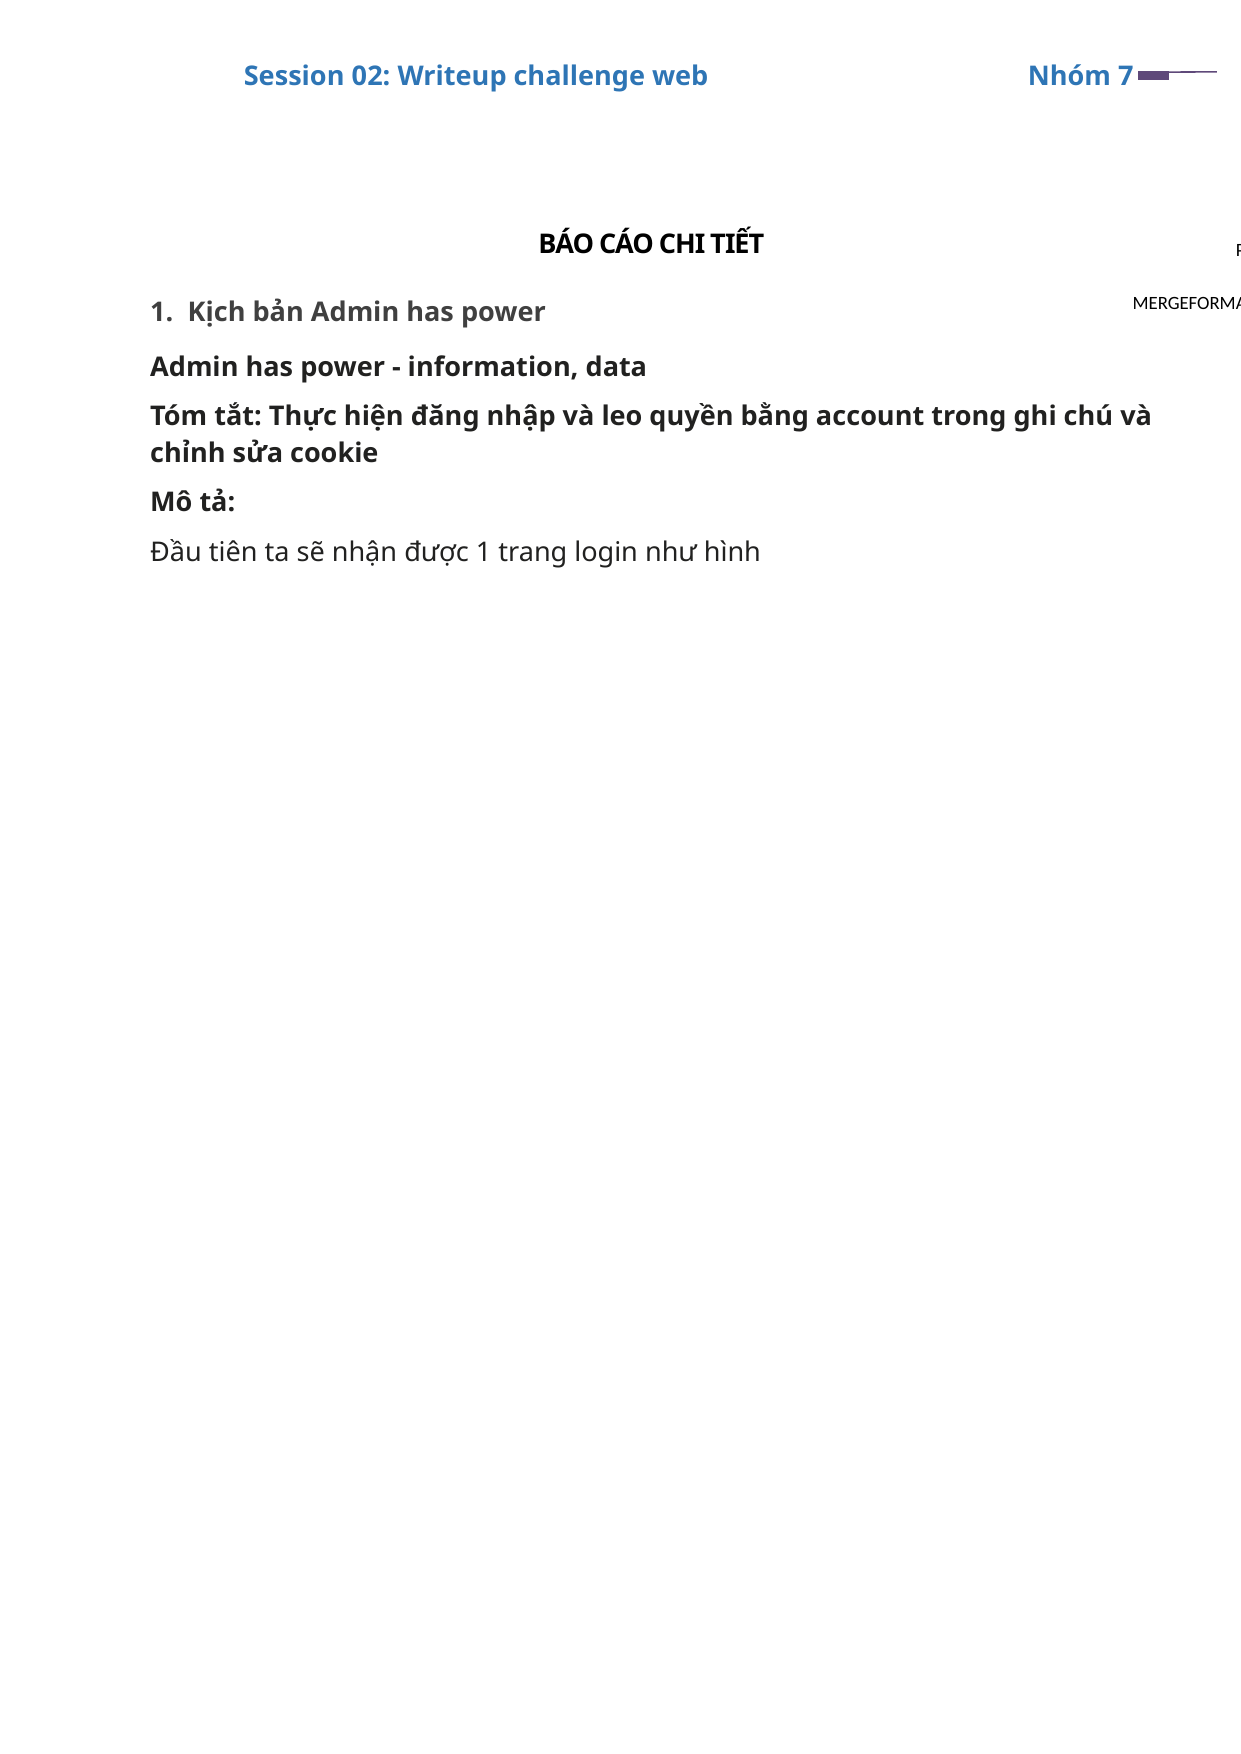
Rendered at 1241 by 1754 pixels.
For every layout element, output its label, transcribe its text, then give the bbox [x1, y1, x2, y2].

text Tóm tắt: Thực hiện đăng nhập và leo quyền bằng account trong ghi chú và chỉnh sửa cookie [150, 396, 1153, 470]
text Đầu tiên ta sẽ nhận được 1 trang login như hình [150, 532, 1153, 569]
title BÁO CÁO CHI TIẾT [150, 224, 1153, 261]
subtitle Kịch bản Admin has power [150, 292, 1153, 329]
text Admin has power - information, data [150, 347, 1153, 384]
text Mô tả: [150, 483, 1153, 519]
